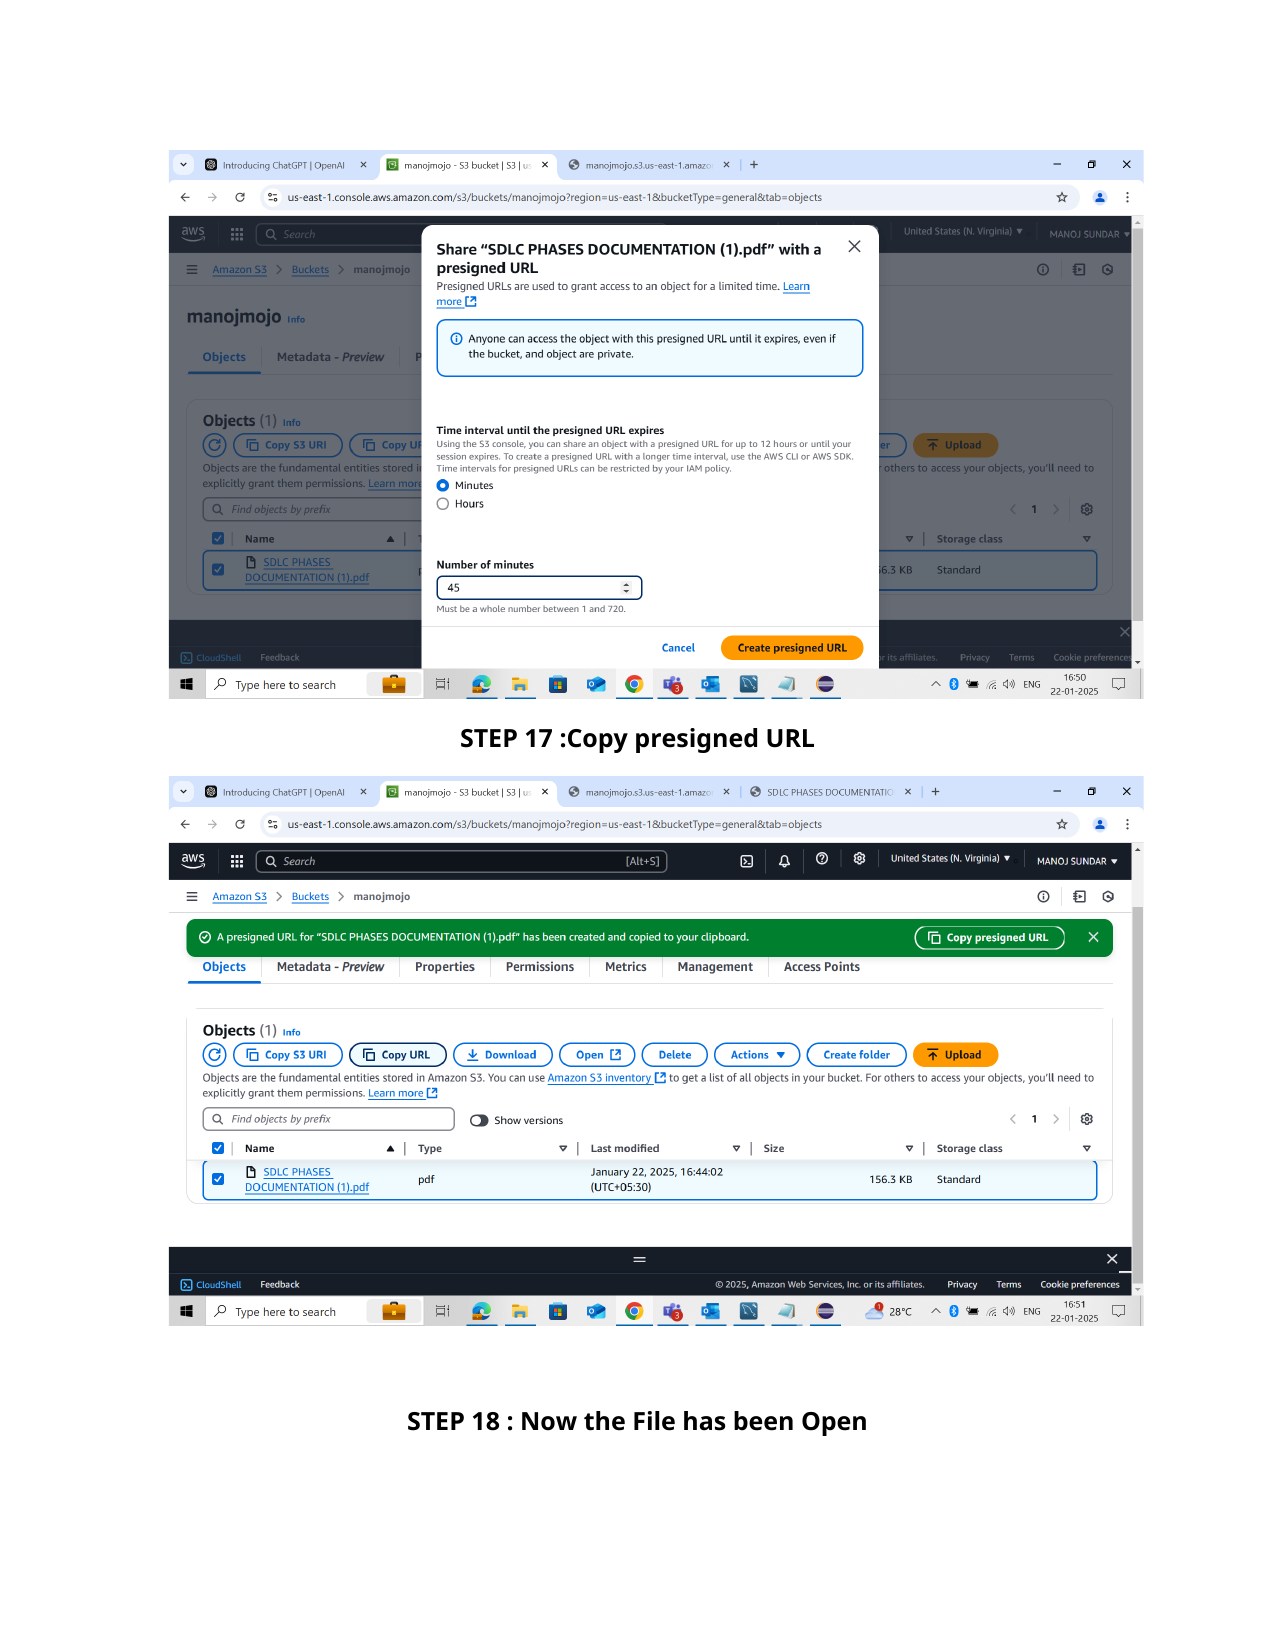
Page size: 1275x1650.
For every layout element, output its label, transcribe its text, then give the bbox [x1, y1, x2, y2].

text STEP 18 : Now the File has been Open [150, 1403, 1125, 1437]
text STEP 17 :Copy presigned URL [150, 721, 1125, 754]
